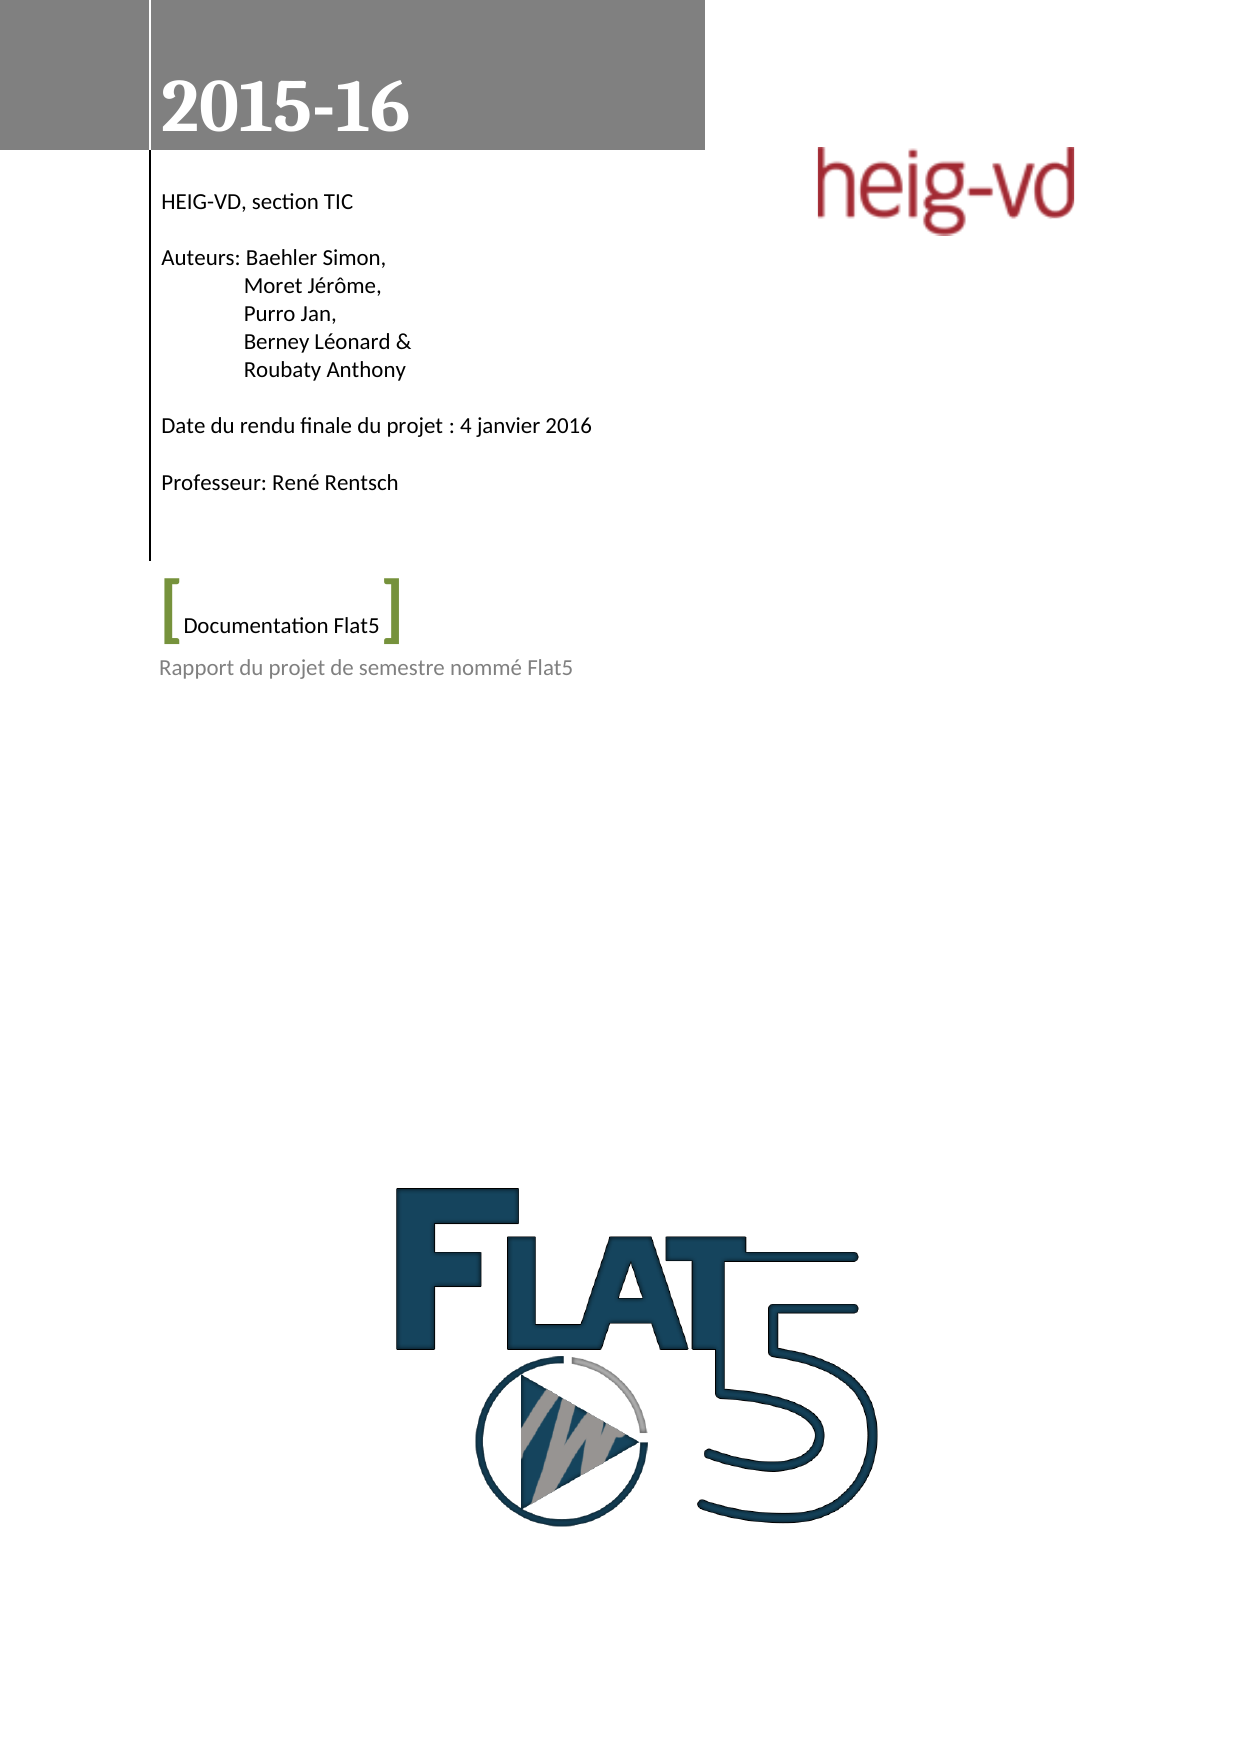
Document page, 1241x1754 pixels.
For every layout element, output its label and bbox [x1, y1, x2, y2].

picture [147, 1071, 1093, 1597]
picture [817, 147, 1075, 236]
